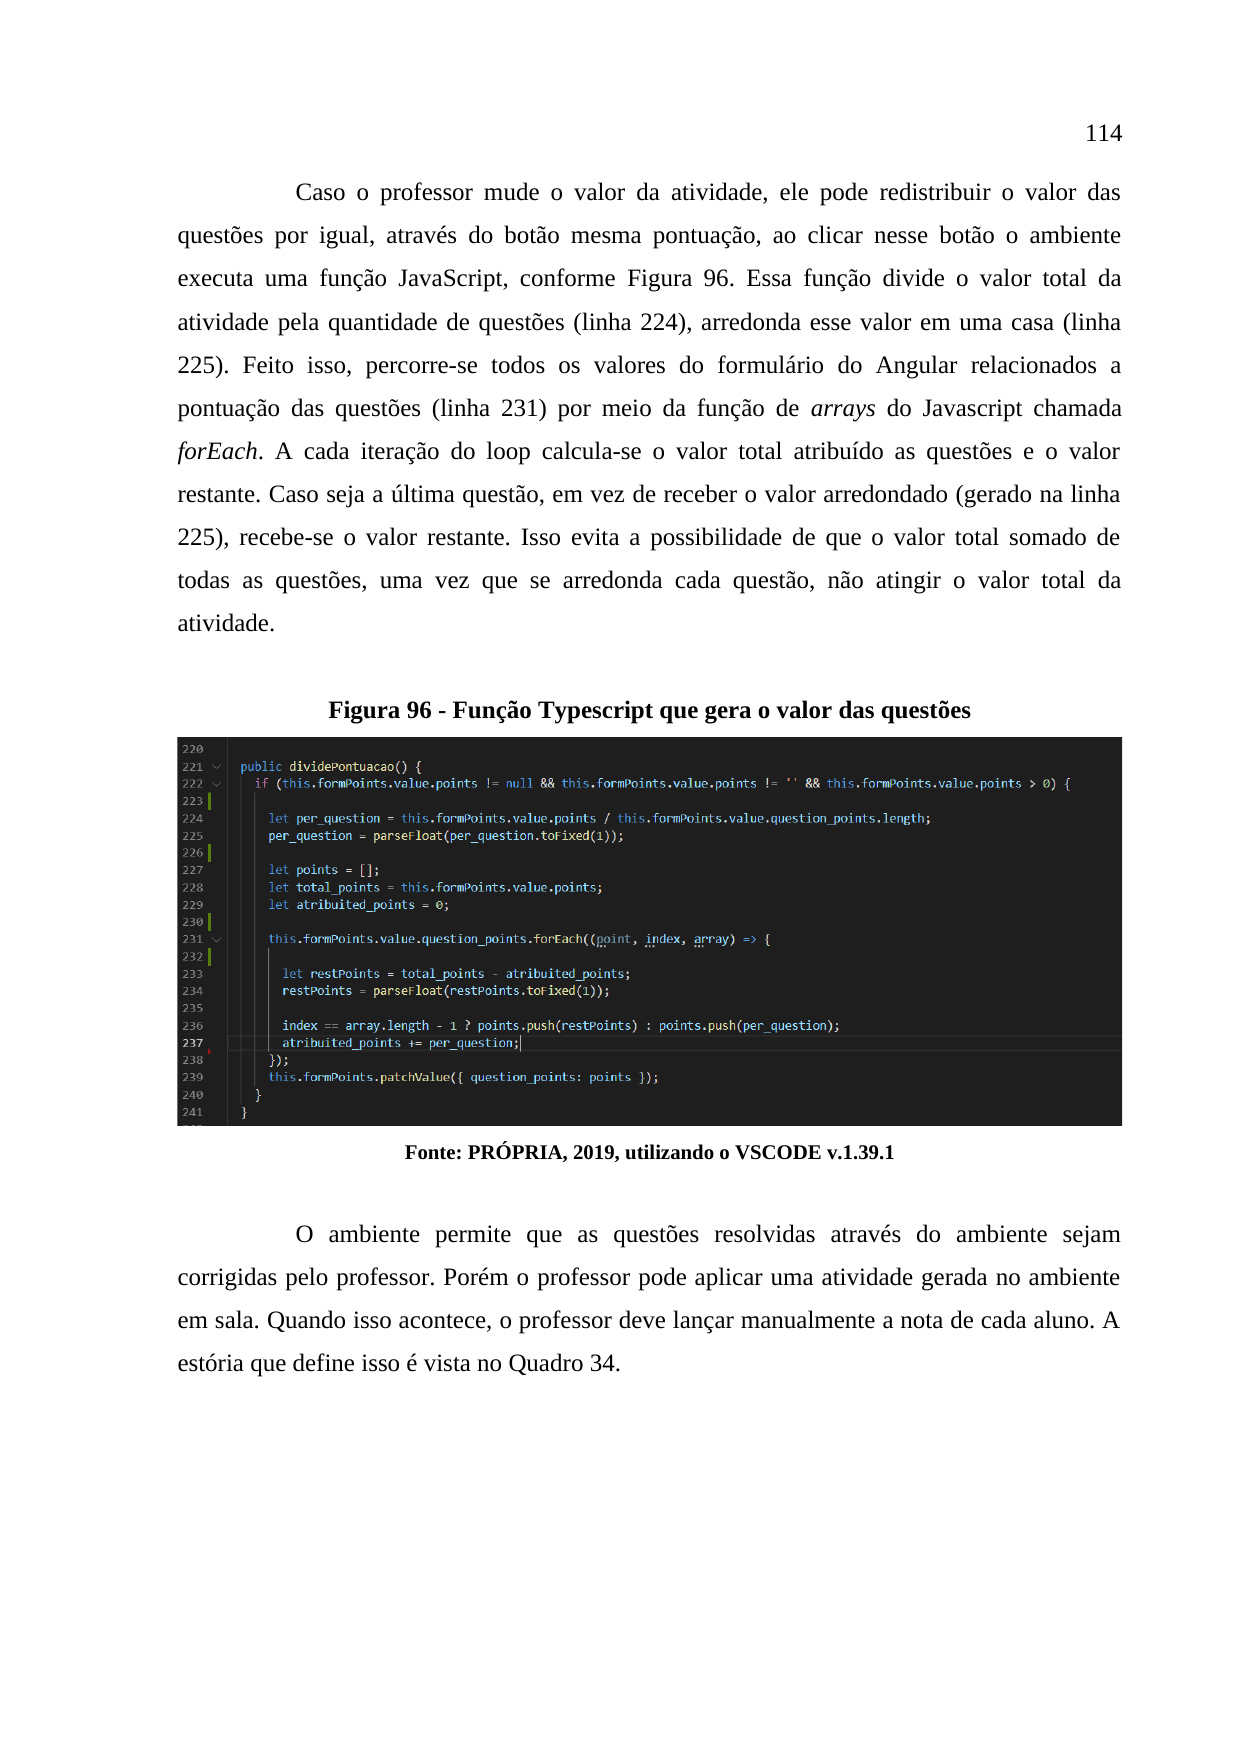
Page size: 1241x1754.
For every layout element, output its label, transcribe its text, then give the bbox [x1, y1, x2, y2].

text Fonte: PRÓPRIA, 2019, utilizando o VSCODE v.1.39.1 [177, 1140, 1122, 1164]
picture [177, 737, 1123, 1126]
text Caso o professor mude o valor da atividade, ele pode redistribuir o valor das questões por igual, através do botão mesma pontuação, ao clicar nesse botão o ambiente executa uma função JavaScript, conforme Figura 96. Essa função divide o valor total da atividade pela quantidade de questões (linha 224), arredonda esse valor em uma casa (linha 225). Feito isso, percorre-se todos os valores do formulário do Angular relacionados a pontuação das questões (linha 231) por meio da função de arrays do Javascript chamada forEach. A cada iteração do loop calcula-se o valor total atribuído as questões e o valor restante. Caso seja a última questão, em vez de receber o valor arredondado (gerado na linha 225), recebe-se o valor restante. Isso evita a possibilidade de que o valor total somado de todas as questões, uma vez que se arredonda cada questão, não atingir o valor total da atividade. [177, 177, 1122, 637]
text O ambiente permite que as questões resolvidas através do ambiente sejam corrigidas pelo professor. Porém o professor pode aplicar uma atividade gerada no ambiente em sala. Quando isso acontece, o professor deve lançar manualmente a nota de cada aluno. A estória que define isso é vista no Quadro 34. [177, 1219, 1122, 1377]
